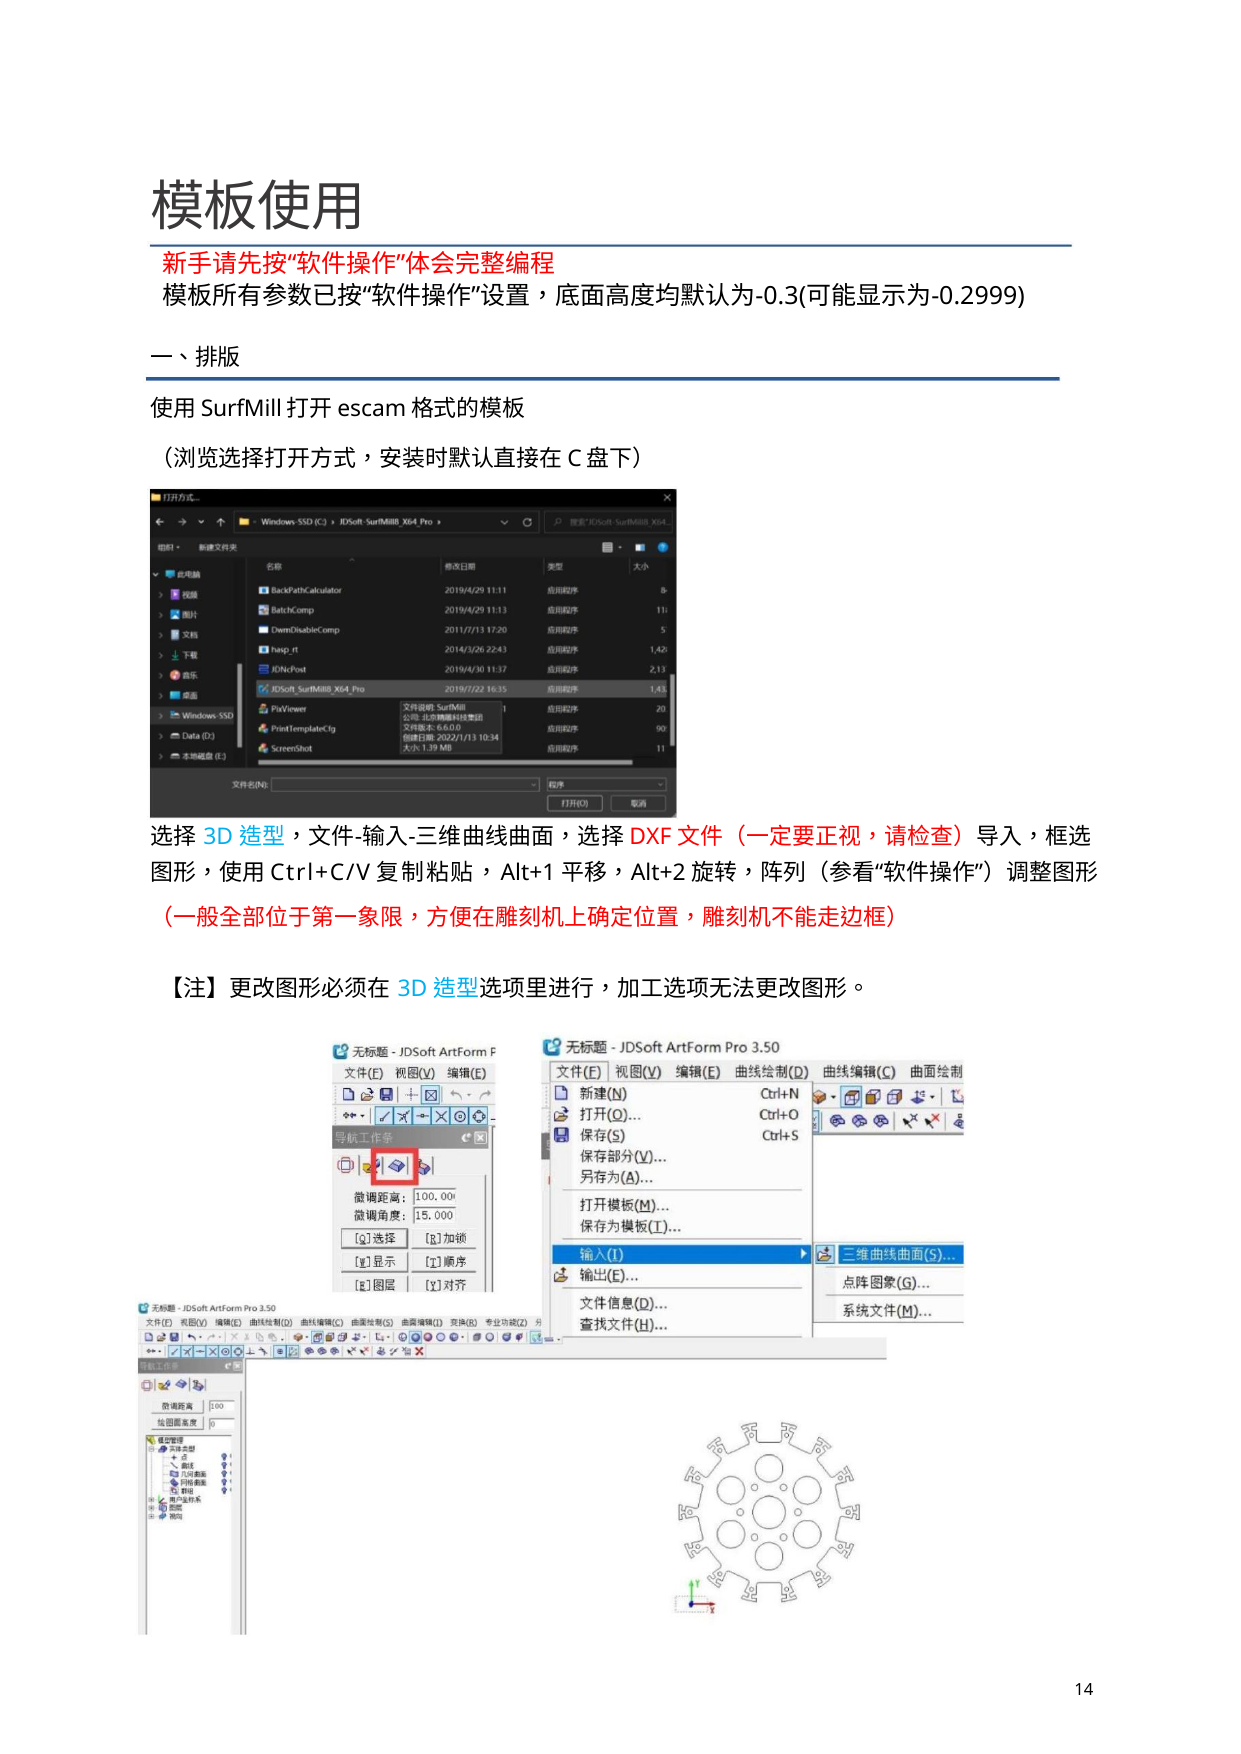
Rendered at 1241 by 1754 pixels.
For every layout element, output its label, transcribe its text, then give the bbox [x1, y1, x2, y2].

text 选择 3D 造型，文件-输入-三维曲线曲面，选择DXF 文件（一定要正视，请检查）导入，框选 [150, 821, 1230, 851]
text 【注】更改图形必须在 3D 造型选项里进行，加工选项无法更改图形。 [160, 972, 1230, 1002]
picture [147, 241, 1074, 249]
text （一般全部位于第一象限，方便在雕刻机上确定位置，雕刻机不能走边框） [150, 902, 1230, 932]
text （浏览选择打开方式，安装时默认直接在C盘下） [150, 443, 1230, 473]
text 模板所有参数已按“软件操作”设置，底面高度均默认为-0.3(可能显示为-0.2999) [162, 284, 1230, 310]
picture [135, 1032, 966, 1637]
picture [147, 486, 679, 820]
text 新手请先按“软件操作”体会完整编程 [162, 252, 1230, 278]
picture [143, 373, 1062, 383]
text 一、排版 [150, 341, 1230, 371]
text 模板使用 [150, 168, 1230, 240]
text 图形，使用Ctrl+C/V复制粘贴，Alt+1 平移，Alt+2 旋转，阵列（参看“软件操作”）调整图形 [150, 856, 1230, 886]
text 使用SurfMill打开escam格式的模板 [150, 392, 1230, 422]
text 14 [1074, 1681, 1230, 1698]
